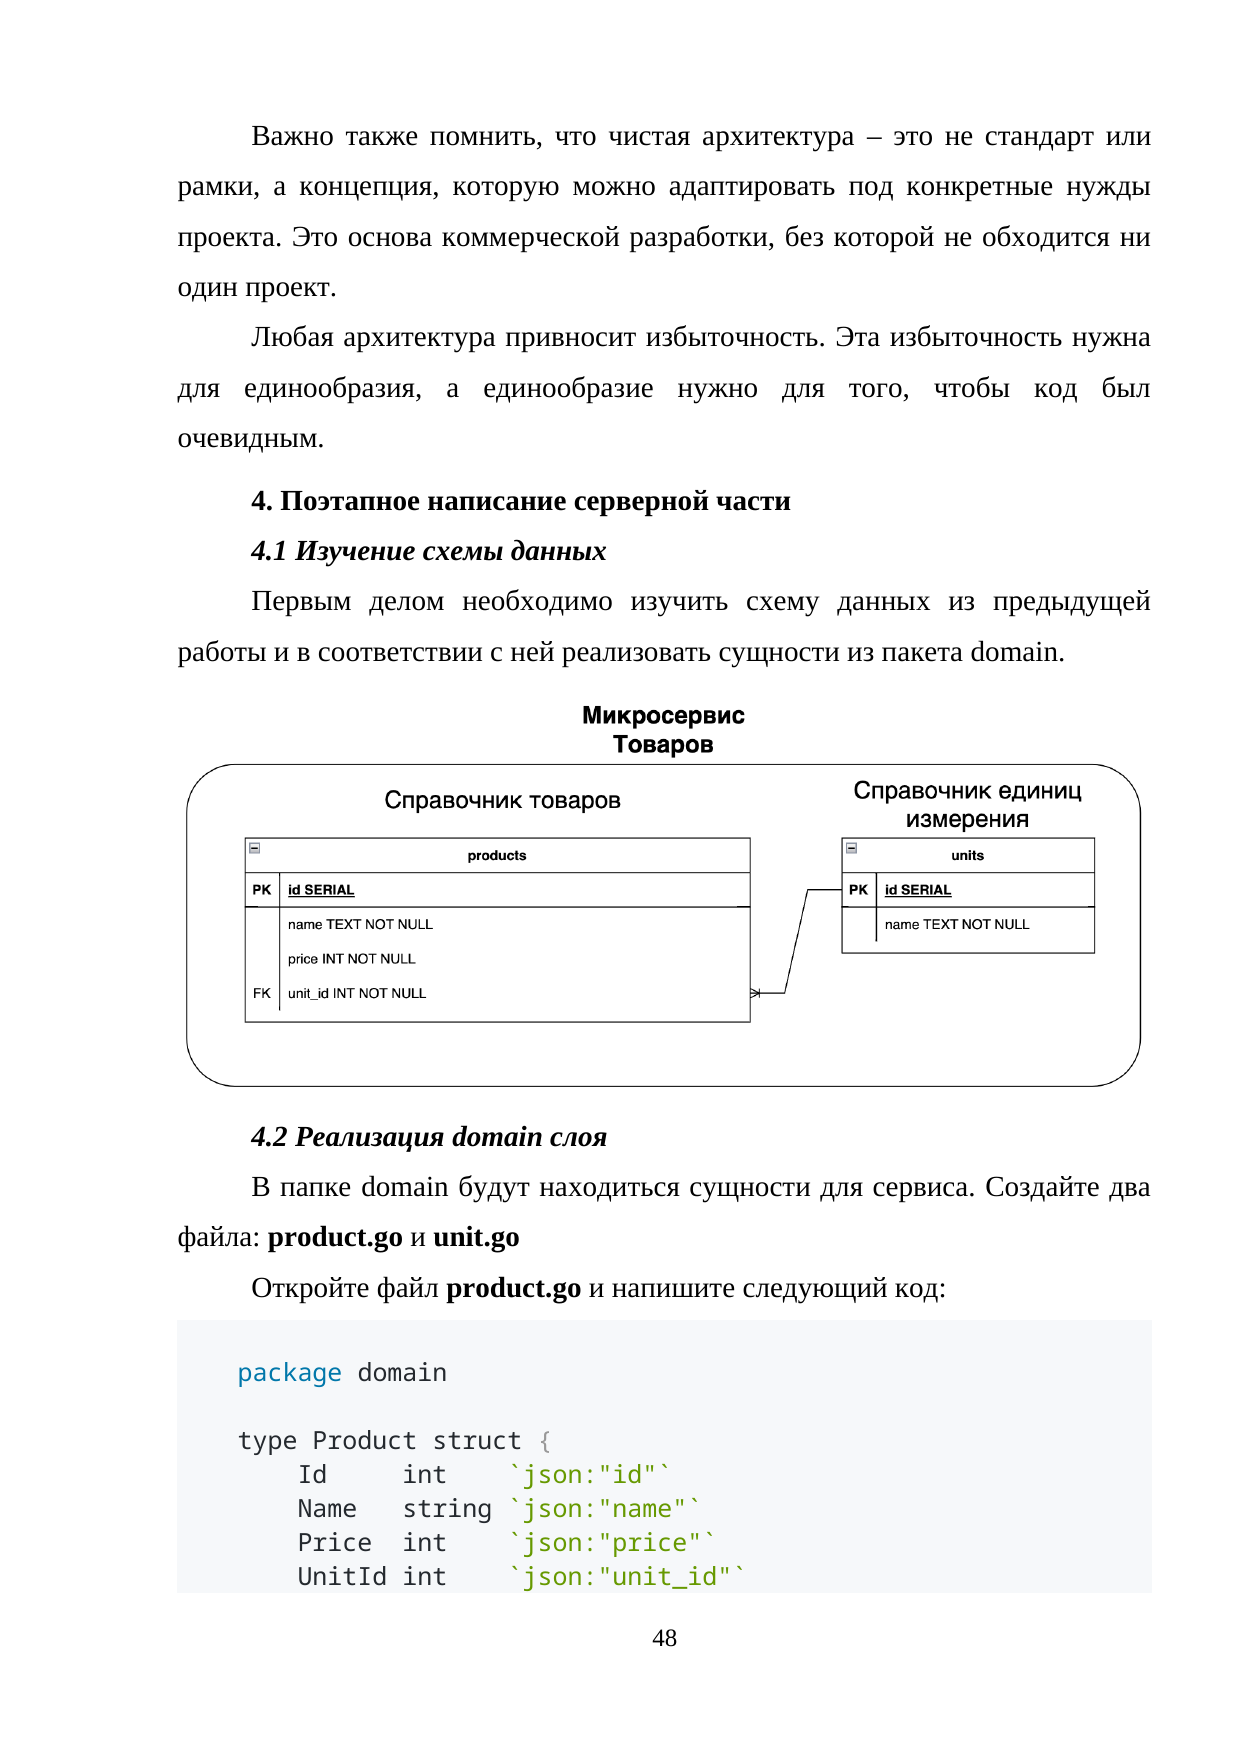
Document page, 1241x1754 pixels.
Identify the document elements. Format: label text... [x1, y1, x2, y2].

text Name string `json:"name"` [177, 1490, 1152, 1524]
text В папке domain будут находиться сущности для сервиса. Создайте два файла: product.go и unit.go [177, 1169, 1152, 1253]
text package domain [177, 1354, 1152, 1388]
text type Product struct { [177, 1422, 1152, 1456]
picture [177, 696, 1152, 1094]
text Price int `json:"price"` [177, 1524, 1152, 1558]
text Откройте файл product.go и напишите следующий код: [177, 1270, 1152, 1303]
text Id int `json:"id"` [177, 1456, 1152, 1490]
subtitle Реализация domain слоя [251, 1119, 1152, 1152]
text UnitId int `json:"unit_id"` [177, 1558, 1152, 1593]
text Любая архитектура привносит избыточность. Эта избыточность нужна для единообразия, а единообразие нужно для того, чтобы код был очевидным. [177, 319, 1152, 453]
subtitle Поэтапное написание серверной части [251, 483, 1152, 516]
subtitle Изучение схемы данных [251, 533, 1152, 567]
text Важно также помнить, что чистая архитектура – это не стандарт или рамки, а концепция, которую можно адаптировать под конкретные нужды проекта. Это основа коммерческой разработки, без которой не обходится ни один проект. [177, 118, 1152, 303]
text Первым делом необходимо изучить схему данных из предыдущей работы и в соответствии с ней реализовать сущности из пакета domain. [177, 583, 1152, 667]
